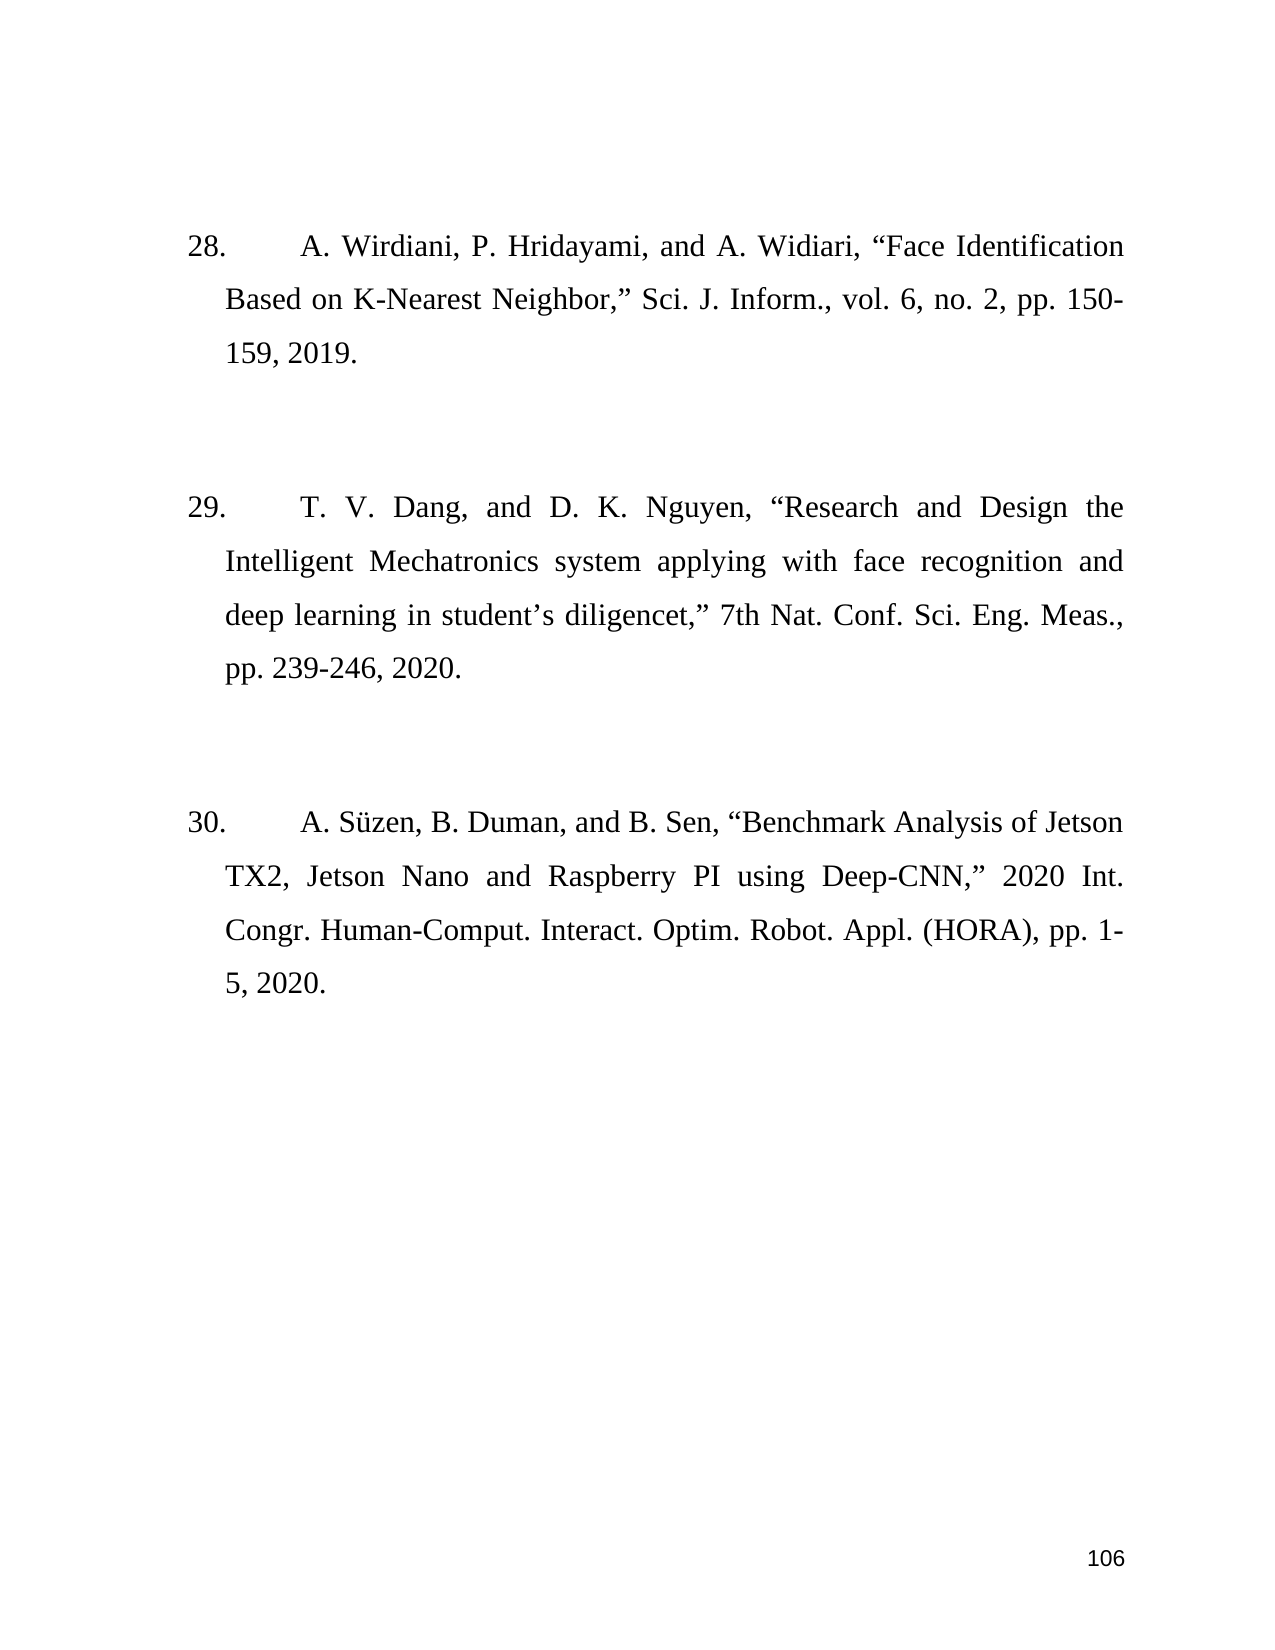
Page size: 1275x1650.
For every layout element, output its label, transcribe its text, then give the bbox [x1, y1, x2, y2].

list A. Wirdiani, P. Hridayami, and A. Widiari, “Face Identification Based on K-Nearest Neighbor,” Sci. J. Inform., vol. 6, no. 2, pp. 150-159, 2019. [187, 227, 1125, 370]
list A. Süzen, B. Duman, and B. Sen, “Benchmark Analysis of Jetson TX2, Jetson Nano and Raspberry PI using Deep-CNN,” 2020 Int. Congr. Human-Comput. Interact. Optim. Robot. Appl. (HORA), pp. 1-5, 2020. [187, 803, 1125, 1001]
list T. V. Dang, and D. K. Nguyen, “Research and Design the Intelligent Mechatronics system applying with face recognition and deep learning in student’s diligencet,” 7th Nat. Conf. Sci. Eng. Meas., pp. 239-246, 2020. [187, 488, 1125, 686]
